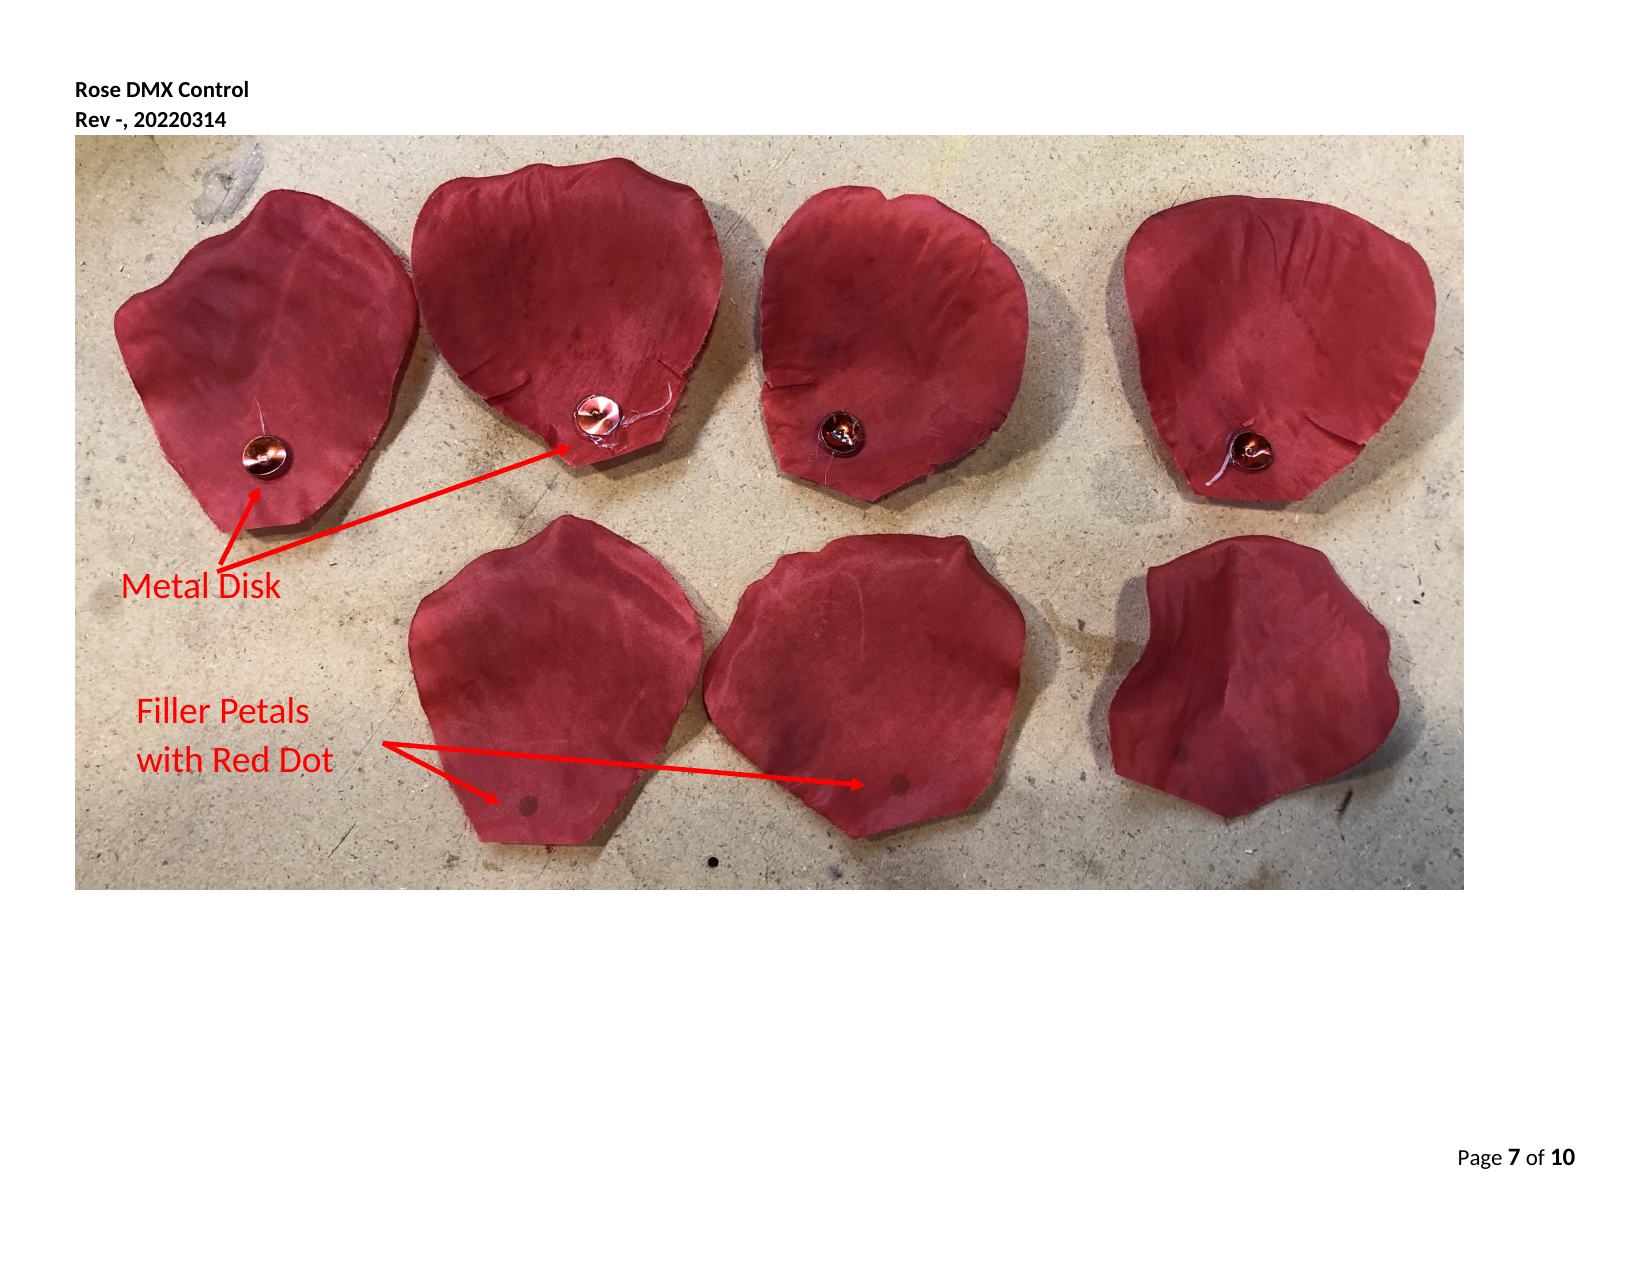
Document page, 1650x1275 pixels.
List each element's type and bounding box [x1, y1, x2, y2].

picture [75, 135, 1464, 890]
